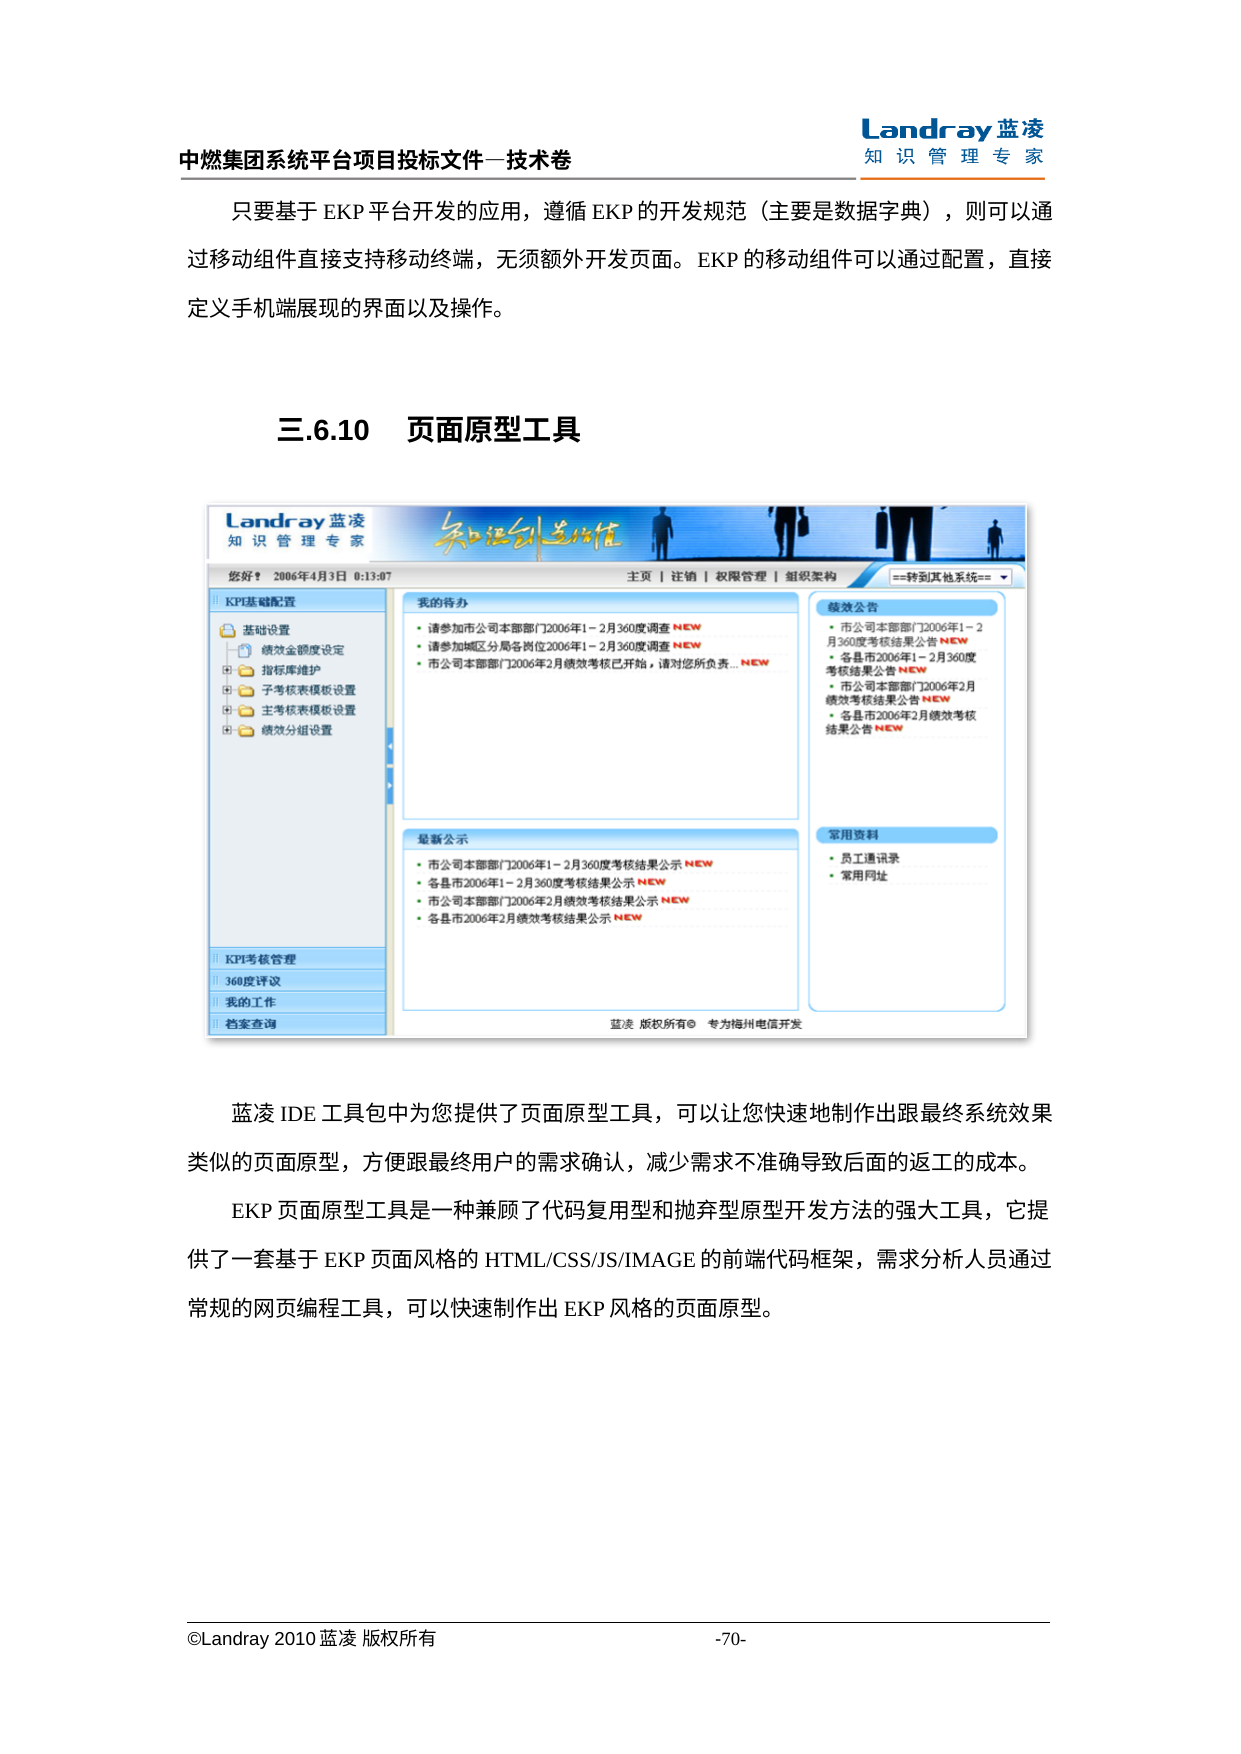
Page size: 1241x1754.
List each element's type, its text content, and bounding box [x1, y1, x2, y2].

text 蓝凌IDE工具包中为您提供了页面原型工具，可以让您快速地制作出跟最终系统效果类似的页面原型，方便跟最终用户的需求确认，减少需求不准确导致后面的返工的成本。 [187, 1096, 1053, 1177]
text EKP页面原型工具是一种兼顾了代码复用型和抛弃型原型开发方法的强大工具，它提供了一套基于EKP页面风格的HTML/CSS/JS/IMAGE的前端代码框架，需求分析人员通过常规的网页编程工具，可以快速制作出EKP风格的页面原型。 [187, 1193, 1053, 1323]
picture [180, 118, 1045, 180]
text 只要基于EKP平台开发的应用，遵循EKP的开发规范（主要是数据字典），则可以通过移动组件直接支持移动终端，无须额外开发页面。EKP的移动组件可以通过配置，直接定义手机端展现的界面以及操作。 [187, 193, 1053, 323]
picture [205, 503, 1027, 1038]
subtitle 页面原型工具 [276, 397, 1053, 462]
